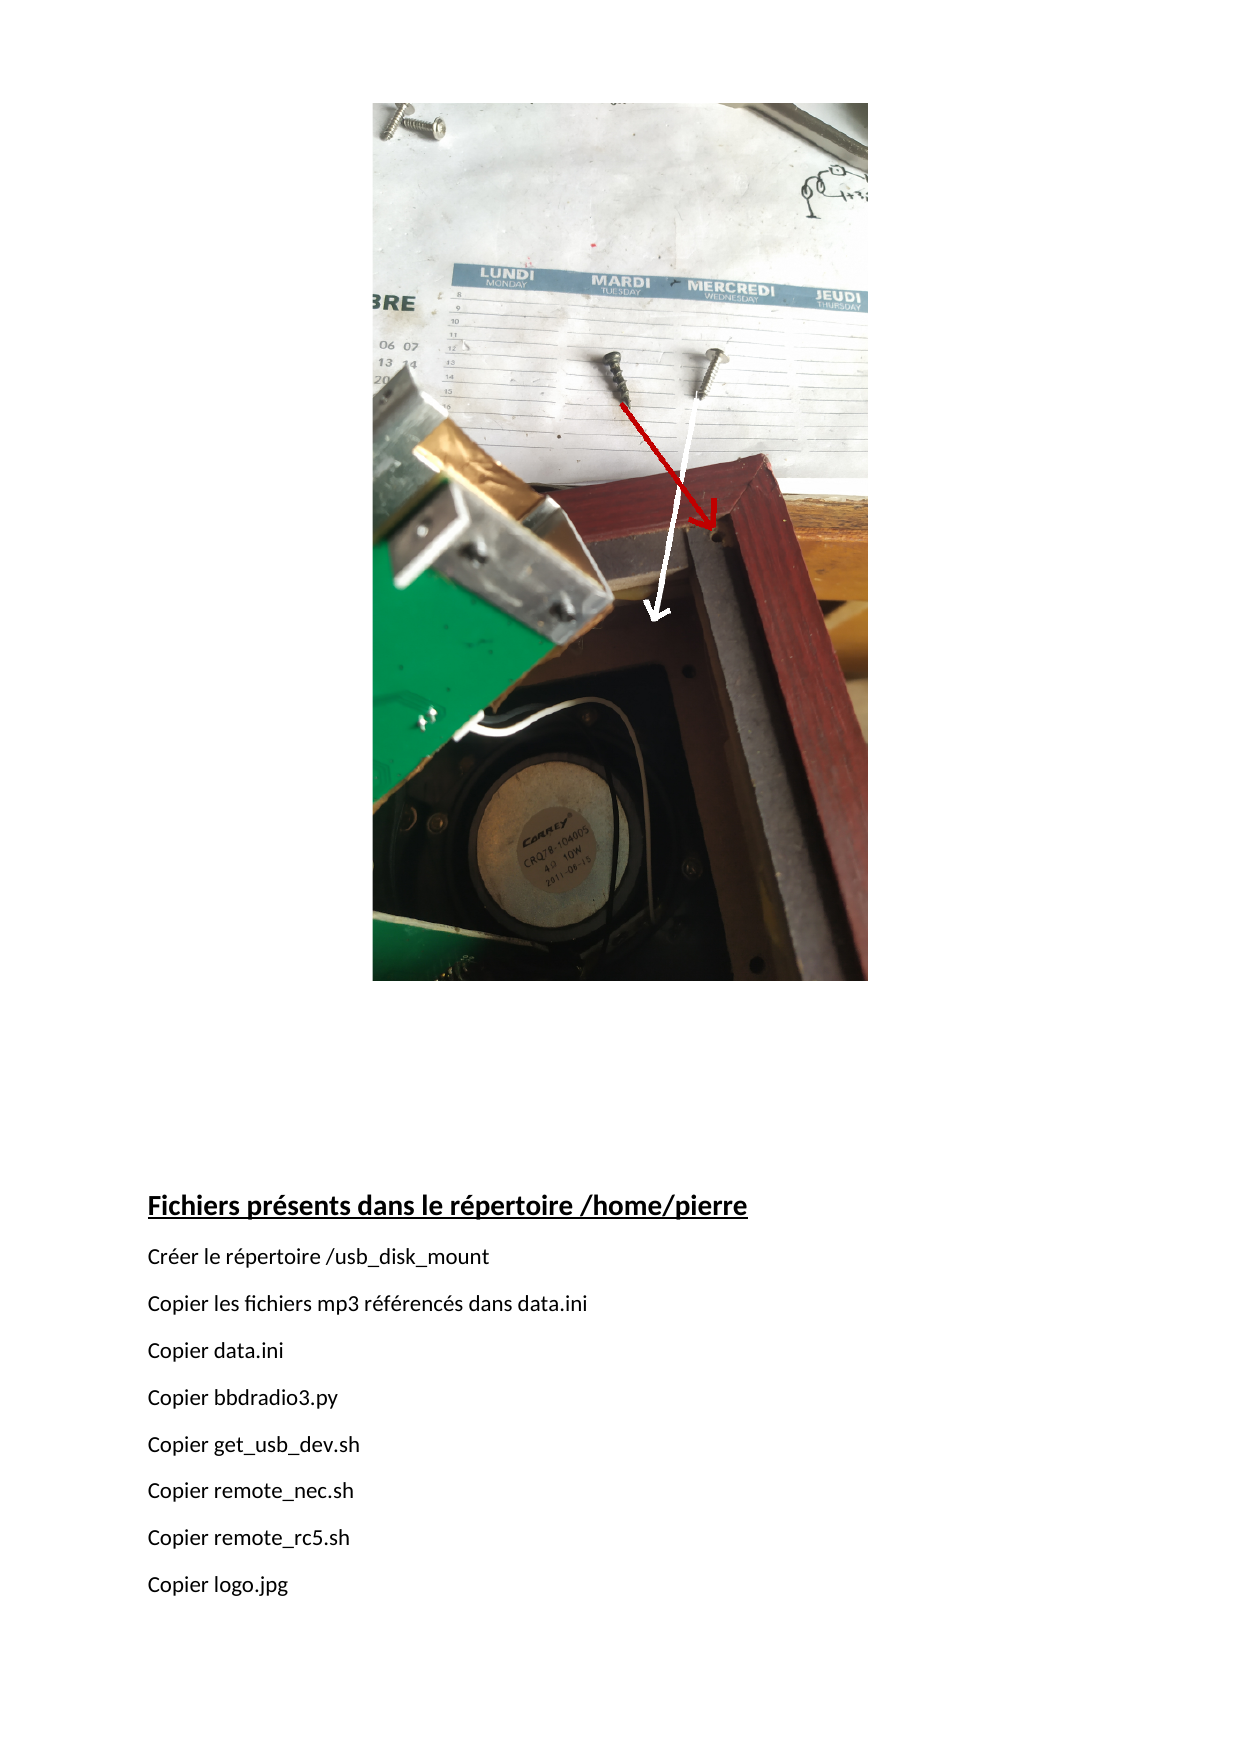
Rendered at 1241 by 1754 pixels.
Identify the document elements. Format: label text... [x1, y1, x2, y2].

text Copier bbdradio3.py [148, 1383, 1093, 1411]
text Créer le répertoire /usb_disk_mount [148, 1242, 1093, 1270]
text Copier remote_rc5.sh [148, 1523, 1093, 1551]
text Copier get_usb_dev.sh [148, 1430, 1093, 1458]
text Copier remote_nec.sh [148, 1477, 1093, 1504]
text Fichiers présents dans le répertoire /home/pierre [148, 1187, 1093, 1223]
text Copier data.ini [148, 1336, 1093, 1364]
text Copier logo.jpg [148, 1570, 1093, 1598]
text Copier les fichiers mp3 référencés dans data.ini [148, 1289, 1093, 1317]
